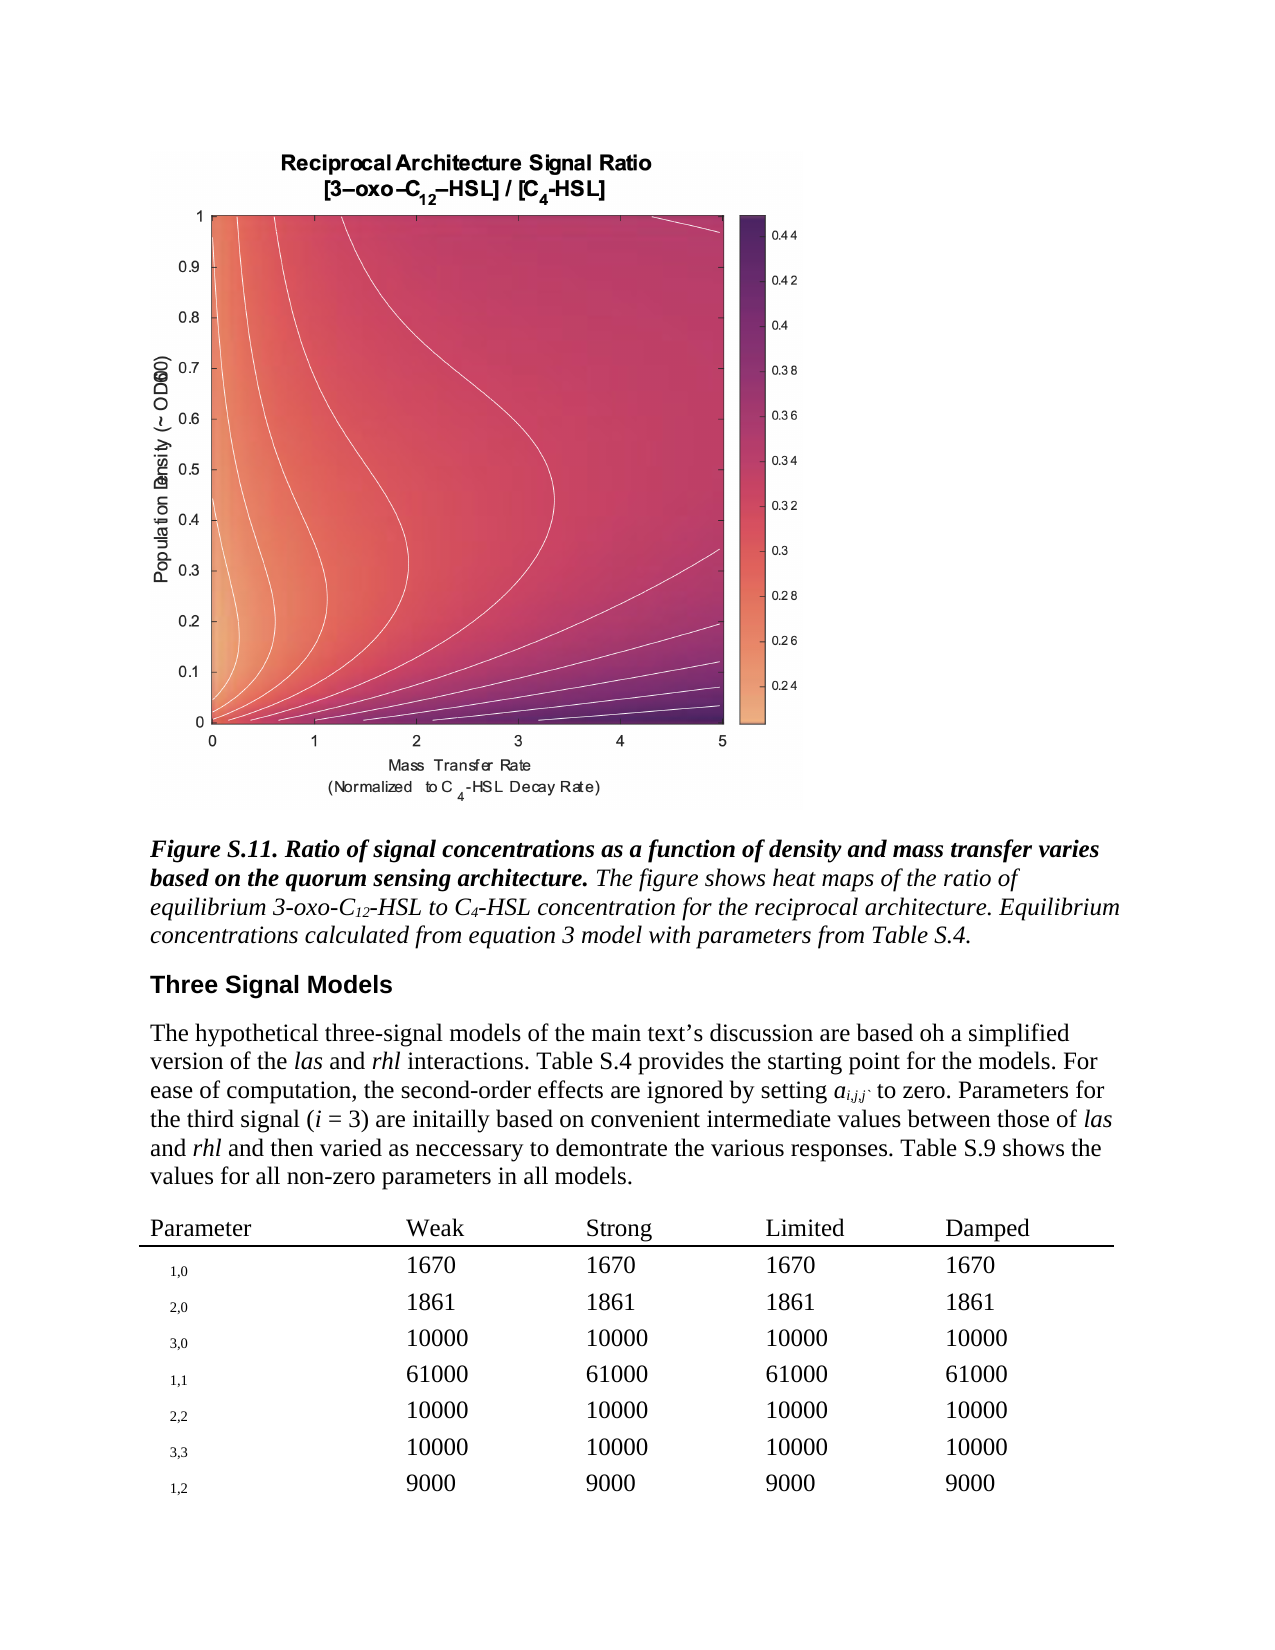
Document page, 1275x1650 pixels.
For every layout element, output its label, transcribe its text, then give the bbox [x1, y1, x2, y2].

table_cell 1861 [395, 1283, 574, 1319]
table_cell 9000 [934, 1464, 1114, 1497]
table_header Strong [574, 1209, 754, 1245]
table_header Limited [754, 1209, 934, 1245]
table_cell 1670 [395, 1247, 574, 1283]
table_cell 10000 [574, 1319, 754, 1356]
table_cell 9000 [754, 1464, 934, 1497]
table_cell 1670 [754, 1247, 934, 1283]
table_cell 10000 [395, 1428, 574, 1464]
table_header Damped [934, 1209, 1114, 1245]
picture [150, 150, 804, 810]
text The hypothetical three-signal models of the main text’s discussion are based oh a simplified version of the las and rhl interactions. Table S.4 provides the starting point for the models. For ease of computation, the second-order effects are ignored by setting ɑi,j,j` to zero. Parameters for the third signal (i = 3) are initailly based on convenient intermediate values between those of las and rhl and then varied as neccessary to demontrate the various responses. Table S.9 shows the values for all non-zero parameters in all models. [150, 1018, 1125, 1190]
table_cell 𝛼1,2 [139, 1464, 394, 1497]
table_cell 𝛼3,0 [139, 1319, 394, 1356]
text Figure S.11. Ratio of signal concentrations as a function of density and mass transfer varies based on the quorum sensing architecture. The figure shows heat maps of the ratio of equilibrium 3‑oxo‑C12‑HSL to C4‑HSL concentration for the reciprocal architecture. Equilibrium concentrations calculated from equation 3 model with parameters from Table S.4. [150, 834, 1125, 949]
table_cell 𝛼2,0 [139, 1283, 394, 1319]
table_cell 61000 [574, 1356, 754, 1392]
table_cell 10000 [754, 1319, 934, 1356]
table_cell 10000 [934, 1319, 1114, 1356]
table_cell 61000 [934, 1356, 1114, 1392]
table_cell 10000 [934, 1428, 1114, 1464]
table_header Parameter [139, 1209, 394, 1245]
table_cell 61000 [395, 1356, 574, 1392]
table_cell 10000 [395, 1392, 574, 1428]
table_cell 1861 [934, 1283, 1114, 1319]
table_cell 9000 [574, 1464, 754, 1497]
table_cell 10000 [574, 1428, 754, 1464]
table_cell 1861 [754, 1283, 934, 1319]
table_cell 10000 [934, 1392, 1114, 1428]
table_cell 𝛼1,1 [139, 1356, 394, 1392]
table_cell 1670 [934, 1247, 1114, 1283]
table_cell 𝛼1,0 [139, 1247, 394, 1283]
table_cell 10000 [574, 1392, 754, 1428]
table_cell 1670 [574, 1247, 754, 1283]
table_cell 10000 [395, 1319, 574, 1356]
table_cell 61000 [754, 1356, 934, 1392]
table_cell 𝛼3,3 [139, 1428, 394, 1464]
table_cell 𝛼2,2 [139, 1392, 394, 1428]
table_cell 10000 [754, 1428, 934, 1464]
table_cell 10000 [754, 1392, 934, 1428]
table_cell 1861 [574, 1283, 754, 1319]
table_cell 9000 [395, 1464, 574, 1497]
table_header Weak [395, 1209, 574, 1245]
subtitle Three Signal Models [150, 970, 1125, 999]
